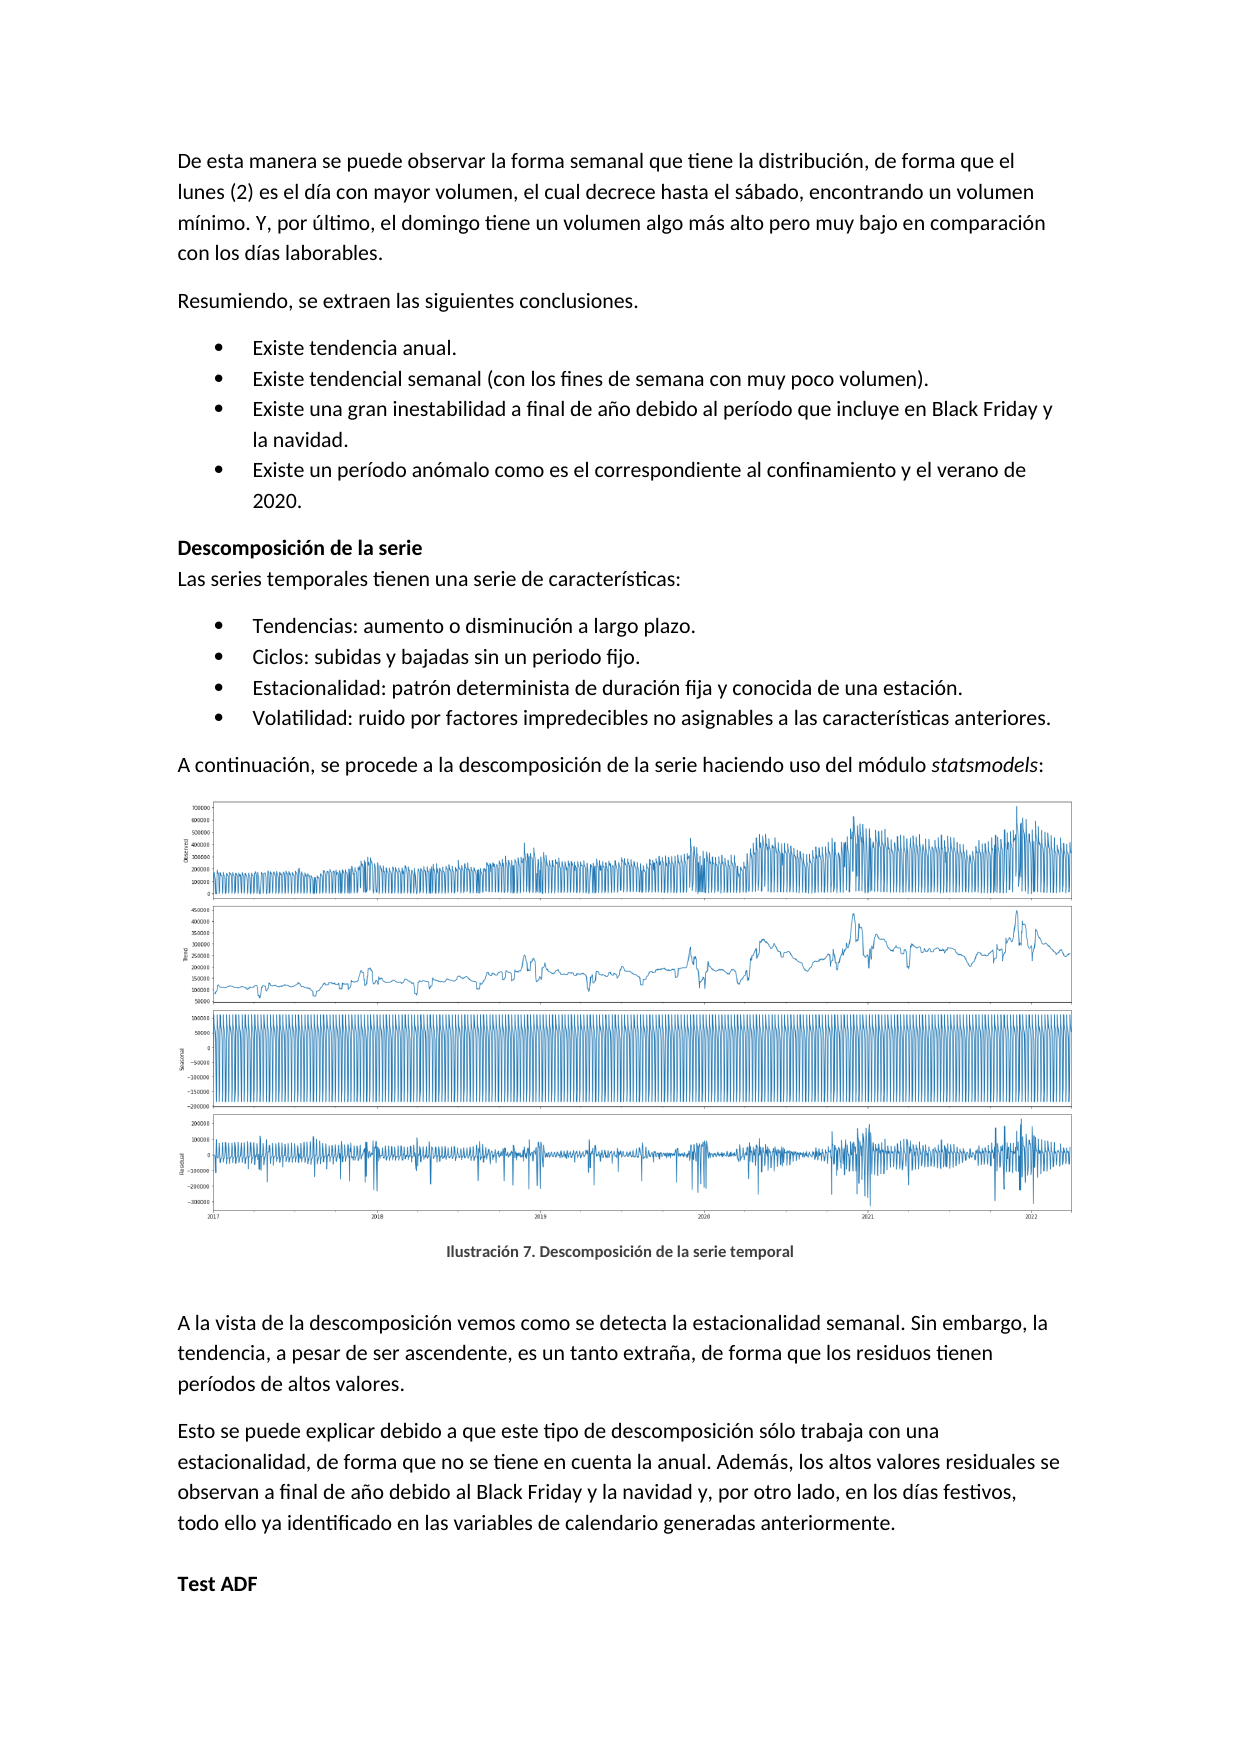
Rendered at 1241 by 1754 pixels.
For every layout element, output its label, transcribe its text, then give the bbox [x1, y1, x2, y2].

text A continuación, se procede a la descomposición de la serie haciendo uso del módulo statsmodels: [177, 752, 1063, 778]
list Existe un período anómalo como es el correspondiente al confinamiento y el verano de 2020. [215, 457, 1063, 514]
list Existe tendencial semanal (con los fines de semana con muy poco volumen). [215, 365, 1063, 391]
text Esto se puede explicar debido a que este tipo de descomposición sólo trabaja con una estacionalidad, de forma que no se tiene en cuenta la anual. Además, los altos valores residuales se observan a final de año debido al Black Friday y la navidad y, por otro lado, en los días festivos, todo ello ya identificado en las variables de calendario generadas anteriormente. Test ADF [177, 1417, 1063, 1597]
text Ilustración 7. Descomposición de la serie temporal [177, 1241, 1063, 1261]
text A la vista de la descomposición vemos como se detecta la estacionalidad semanal. Sin embargo, la tendencia, a pesar de ser ascendente, es un tanto extraña, de forma que los residuos tienen períodos de altos valores. [177, 1278, 1063, 1397]
list Ciclos: subidas y bajadas sin un periodo fijo. [215, 643, 1063, 670]
picture [177, 798, 1078, 1221]
list Volatilidad: ruido por factores impredecibles no asignables a las características anteriores. [215, 704, 1063, 731]
list Existe una gran inestabilidad a final de año debido al período que incluye en Black Friday y la navidad. [215, 395, 1063, 453]
text Resumiendo, se extraen las siguientes conclusiones. [177, 287, 1063, 313]
list Estacionalidad: patrón determinista de duración fija y conocida de una estación. [215, 674, 1063, 700]
list Tendencias: aumento o disminución a largo plazo. [215, 612, 1063, 639]
text De esta manera se puede observar la forma semanal que tiene la distribución, de forma que el lunes (2) es el día con mayor volumen, el cual decrece hasta el sábado, encontrando un volumen mínimo. Y, por último, el domingo tiene un volumen algo más alto pero muy bajo en comparación con los días laborables. [177, 148, 1063, 266]
list Existe tendencia anual. [215, 334, 1063, 361]
text Descomposición de la serie Las series temporales tienen una serie de características: [177, 534, 1063, 592]
